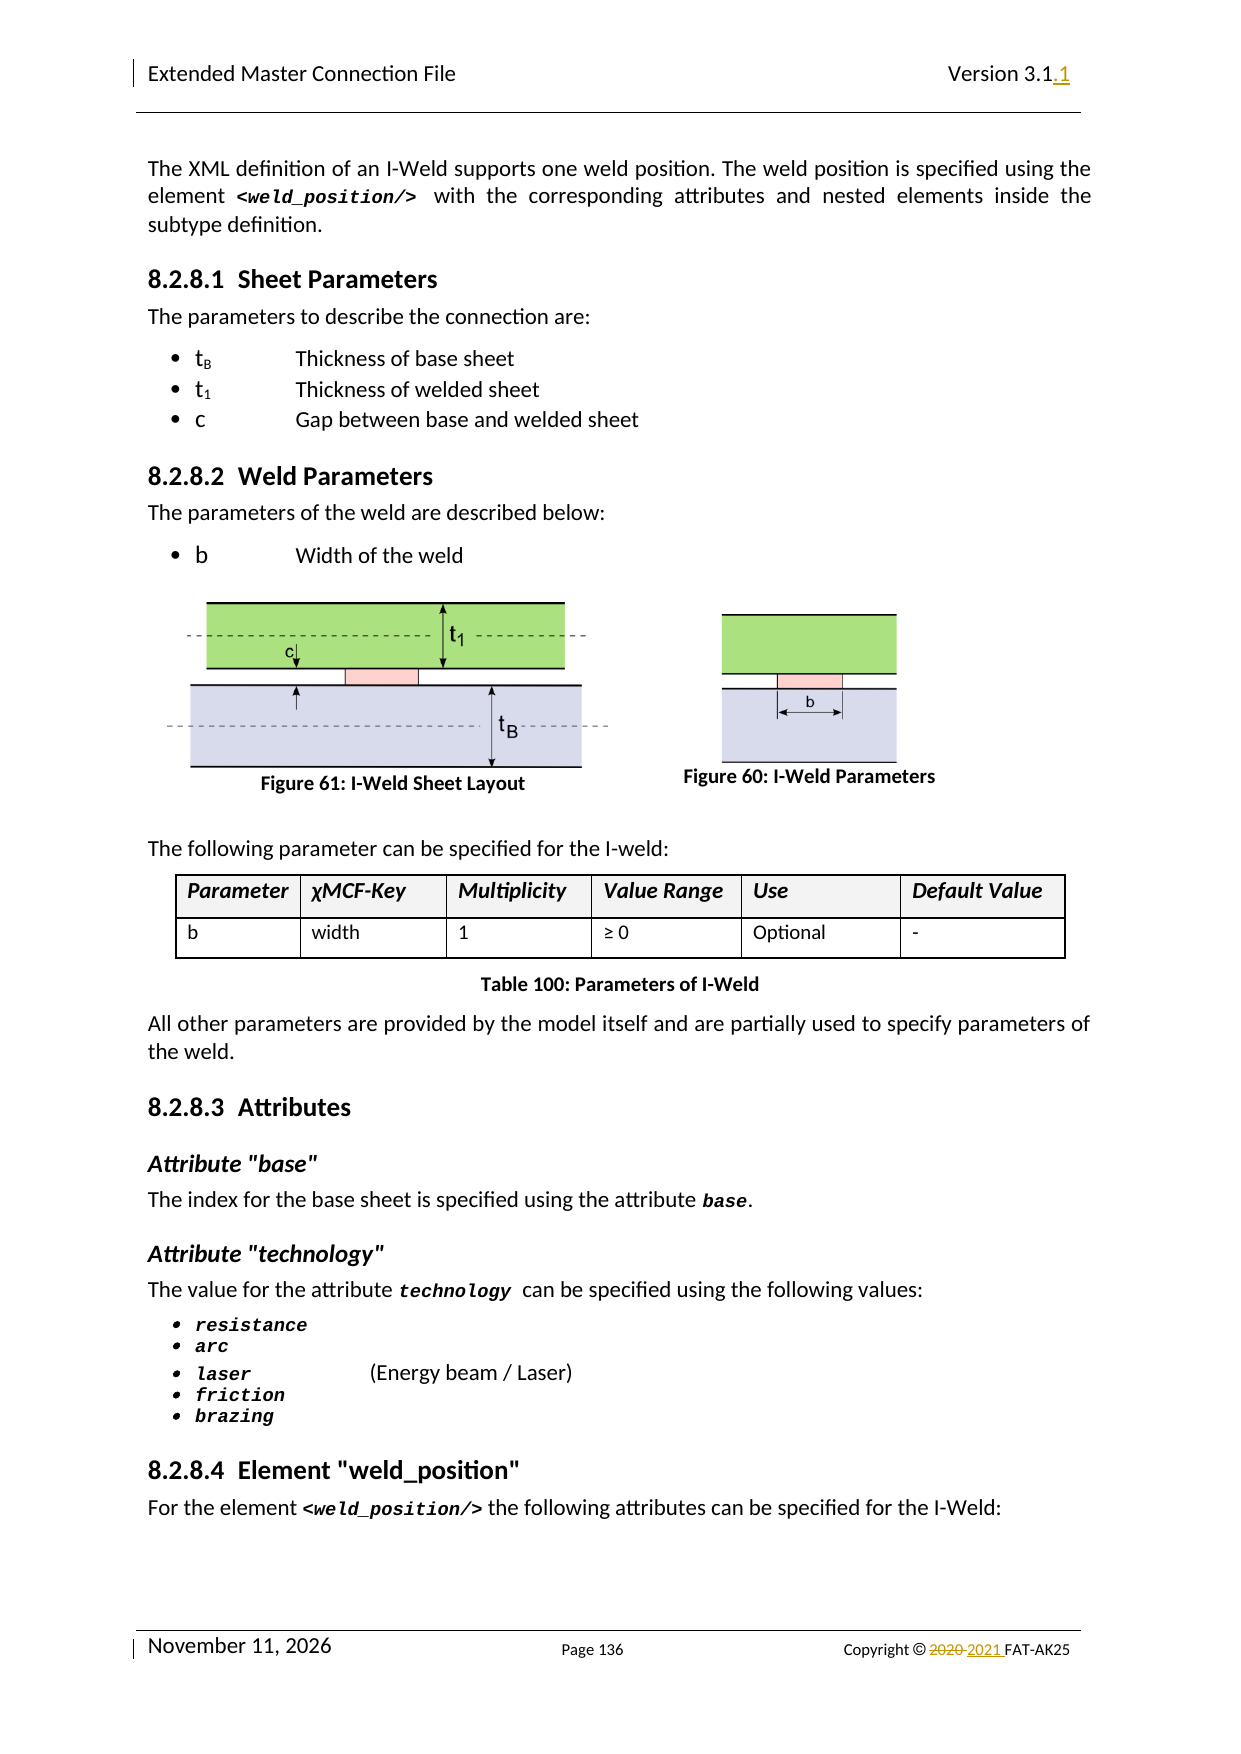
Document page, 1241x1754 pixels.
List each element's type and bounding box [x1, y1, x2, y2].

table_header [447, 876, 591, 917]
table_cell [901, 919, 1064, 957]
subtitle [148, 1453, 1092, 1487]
picture [721, 614, 897, 763]
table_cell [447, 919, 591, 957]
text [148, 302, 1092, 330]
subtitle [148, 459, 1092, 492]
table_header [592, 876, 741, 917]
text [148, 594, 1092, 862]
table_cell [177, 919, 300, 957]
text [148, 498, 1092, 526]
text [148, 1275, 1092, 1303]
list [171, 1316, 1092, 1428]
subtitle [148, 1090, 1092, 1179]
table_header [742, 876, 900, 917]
picture [167, 602, 608, 768]
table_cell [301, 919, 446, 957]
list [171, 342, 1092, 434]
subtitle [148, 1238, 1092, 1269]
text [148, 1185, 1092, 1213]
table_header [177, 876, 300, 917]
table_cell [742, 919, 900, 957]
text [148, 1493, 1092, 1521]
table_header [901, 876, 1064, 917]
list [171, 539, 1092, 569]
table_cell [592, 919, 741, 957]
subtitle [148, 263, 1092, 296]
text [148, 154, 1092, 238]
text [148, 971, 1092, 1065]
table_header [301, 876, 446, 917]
